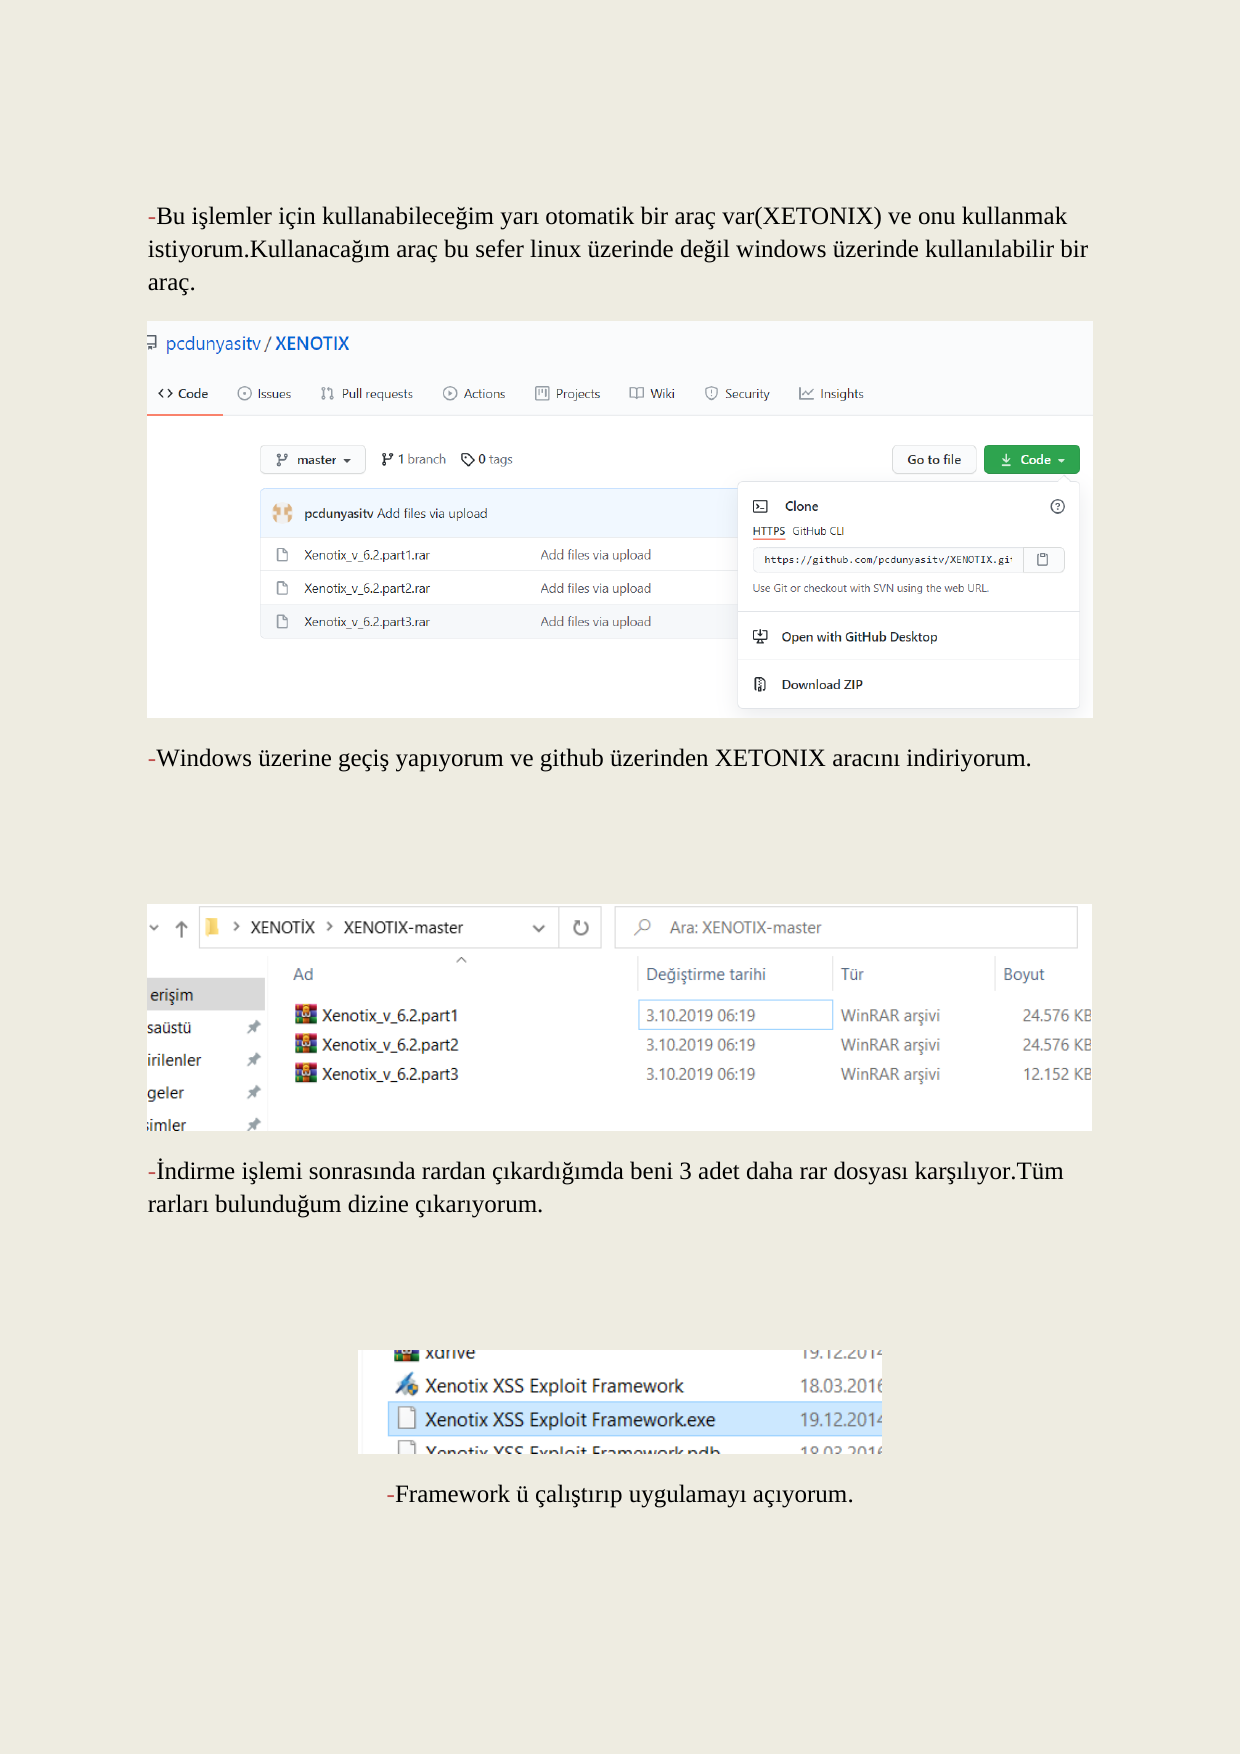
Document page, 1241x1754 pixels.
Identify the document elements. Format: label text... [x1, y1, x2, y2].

picture [358, 1350, 882, 1454]
text -Windows üzerine geçiş yapıyorum ve github üzerinden XETONIX aracını indiriyorum. [148, 743, 1093, 772]
picture [147, 321, 1093, 718]
picture [147, 904, 1092, 1131]
text -İndirme işlemi sonrasında rardan çıkardığımda beni 3 adet daha rar dosyası karşılıyor.Tüm rarları bulunduğum dizine çıkarıyorum. [148, 1156, 1093, 1217]
text -Bu işlemler için kullanabileceğim yarı otomatik bir araç var(XETONIX) ve onu kullanmak istiyorum.Kullanacağım araç bu sefer linux üzerinde değil windows üzerinde kullanılabilir bir araç. [148, 201, 1093, 296]
text -Framework ü çalıştırıp uygulamayı açıyorum. [148, 1479, 1093, 1508]
